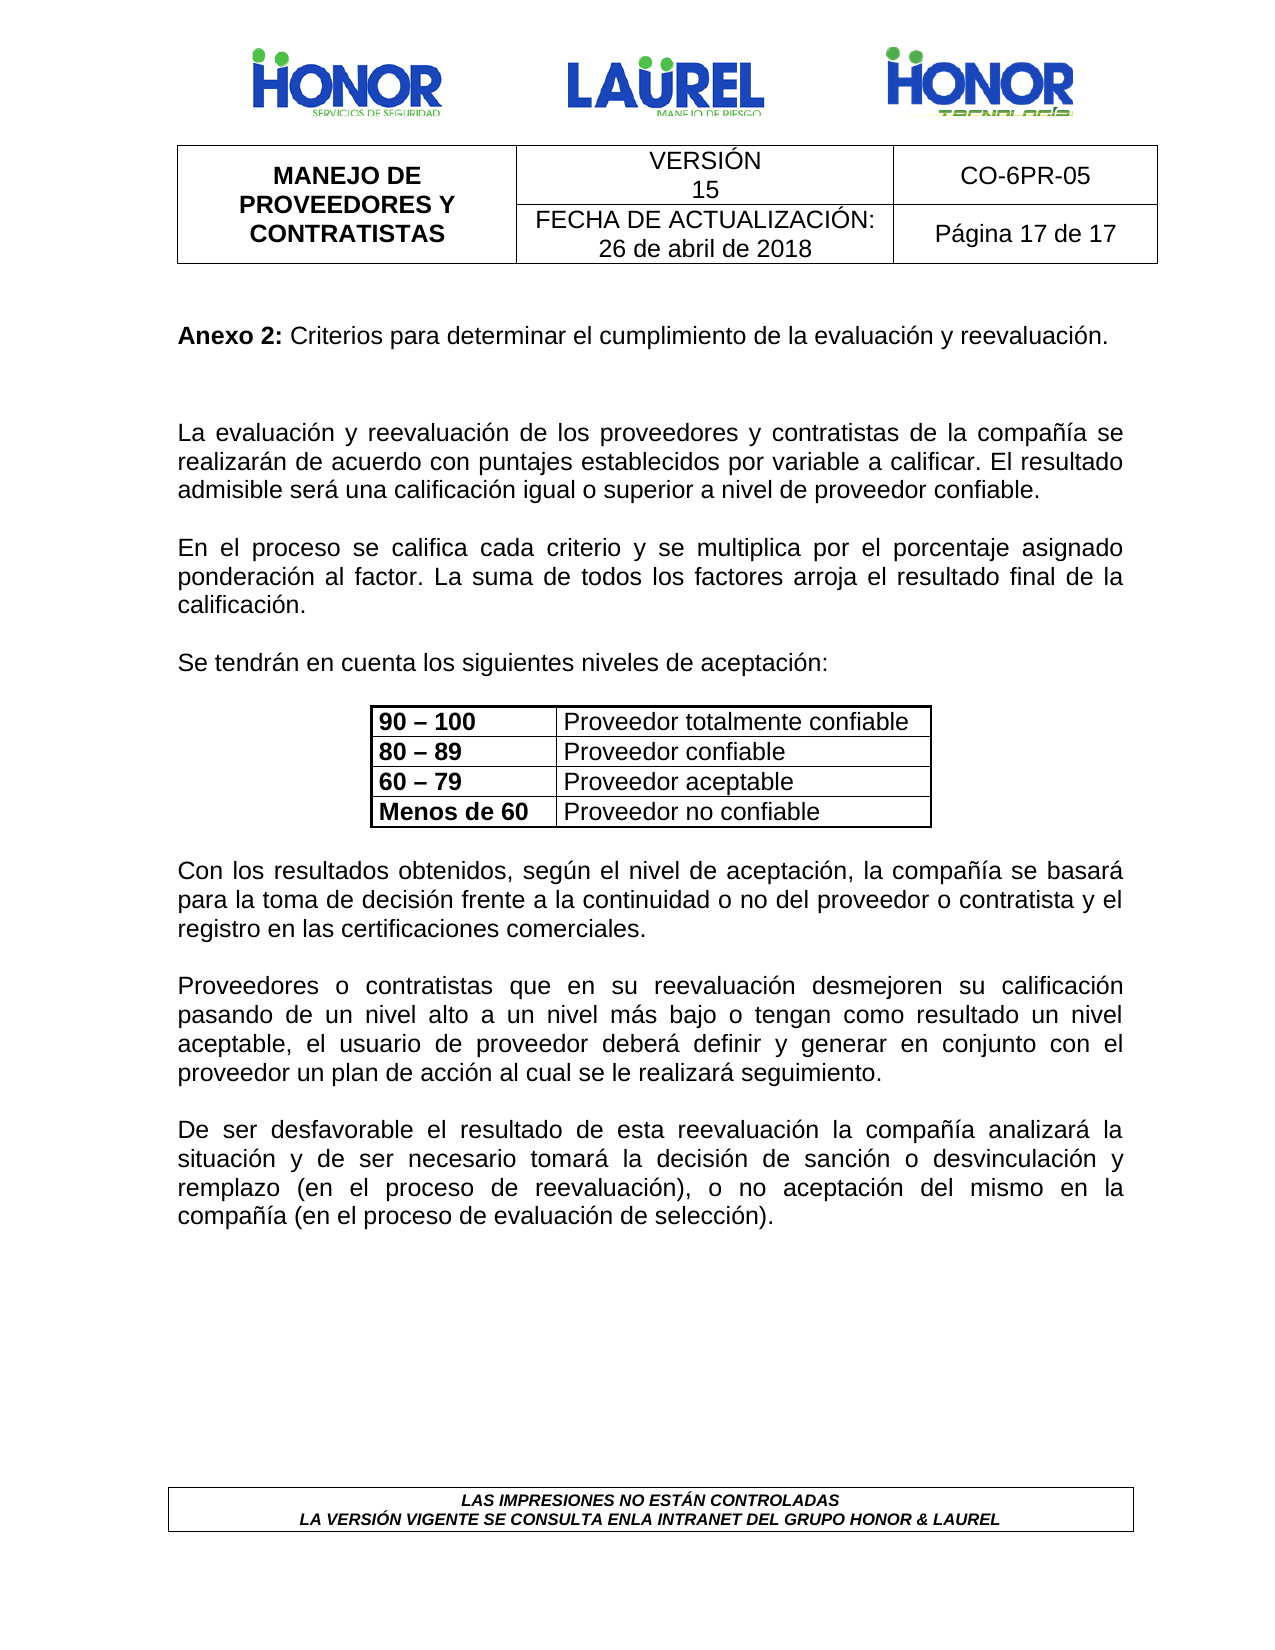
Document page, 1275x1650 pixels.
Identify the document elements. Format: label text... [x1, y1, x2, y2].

text Se tendrán en cuenta los siguientes niveles de aceptación: [177, 648, 1125, 677]
table_cell 60 – 79 [373, 767, 556, 796]
table_cell Proveedor aceptable [557, 767, 930, 796]
picture [251, 47, 1072, 116]
text Proveedores o contratistas que en su reevaluación desmejoren su calificación pasando de un nivel alto a un nivel más bajo o tengan como resultado un nivel aceptable, el usuario de proveedor deberá definir y generar en conjunto con el proveedor un plan de acción al cual se le realizará seguimiento. [177, 971, 1125, 1086]
text Con los resultados obtenidos, según el nivel de aceptación, la compañía se basará para la toma de decisión frente a la continuidad o no del proveedor o contratista y el registro en las certificaciones comerciales. [177, 856, 1125, 943]
table_cell Proveedor confiable [557, 737, 930, 766]
table_cell Menos de 60 [373, 797, 556, 826]
table_header 90 – 100 [373, 708, 556, 736]
text La evaluación y reevaluación de los proveedores y contratistas de la compañía se realizarán de acuerdo con puntajes establecidos por variable a calificar. El resultado admisible será una calificación igual o superior a nivel de proveedor confiable. [177, 418, 1125, 504]
text En el proceso se califica cada criterio y se multiplica por el porcentaje asignado ponderación al factor. La suma de todos los factores arroja el resultado final de la calificación. [177, 533, 1125, 619]
table_header Proveedor totalmente confiable [557, 708, 930, 736]
text De ser desfavorable el resultado de esta reevaluación la compañía analizará la situación y de ser necesario tomará la decisión de sanción o desvinculación y remplazo (en el proceso de reevaluación), o no aceptación del mismo en la compañía (en el proceso de evaluación de selección). [177, 1115, 1125, 1230]
text Anexo 2: Criterios para determinar el cumplimiento de la evaluación y reevaluación. [177, 321, 1125, 350]
table_cell 80 – 89 [373, 737, 556, 766]
table_cell Proveedor no confiable [557, 797, 930, 826]
